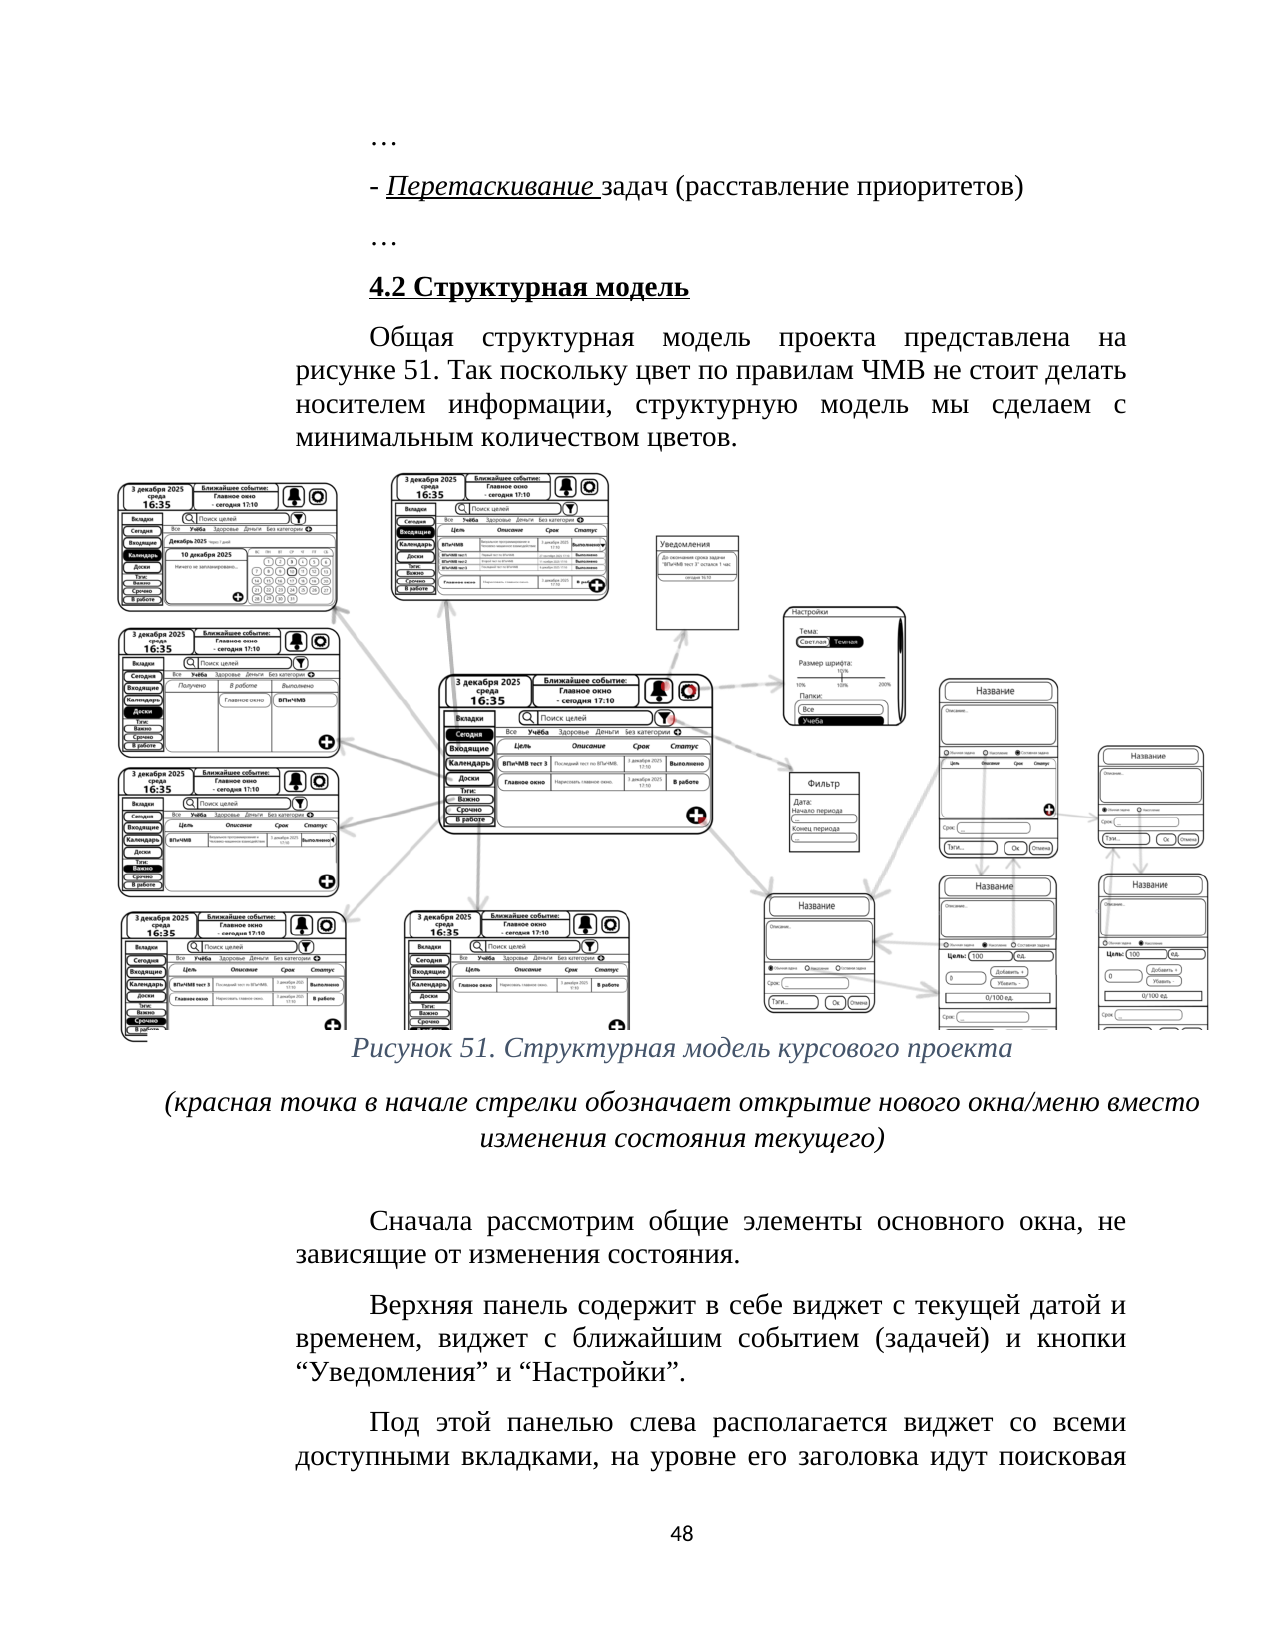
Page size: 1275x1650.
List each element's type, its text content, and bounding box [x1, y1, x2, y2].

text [295, 1404, 1127, 1471]
text Сначала рассмотрим общие элементы основного окна, не зависящие от изменения состояния. [295, 1187, 1127, 1270]
text Верхняя панель содержит в себе виджет с текущей датой и временем, виджет с ближайшим событием (задачей) и кнопки “Уведомления” и “Настройки”. [295, 1287, 1127, 1387]
text - Перетаскивание задач (расставление приоритетов) [295, 168, 1127, 202]
text Общая структурная модель проекта представлена на рисунке 51. Так поскольку цвет по правилам ЧМВ не стоит делать носителем информации, структурную модель мы сделаем с минимальным количеством цветов. [295, 319, 1127, 453]
text 4.2 Структурная модель [295, 269, 1127, 302]
picture [87, 465, 1220, 1052]
text … [295, 218, 1127, 252]
text … [295, 118, 1127, 152]
